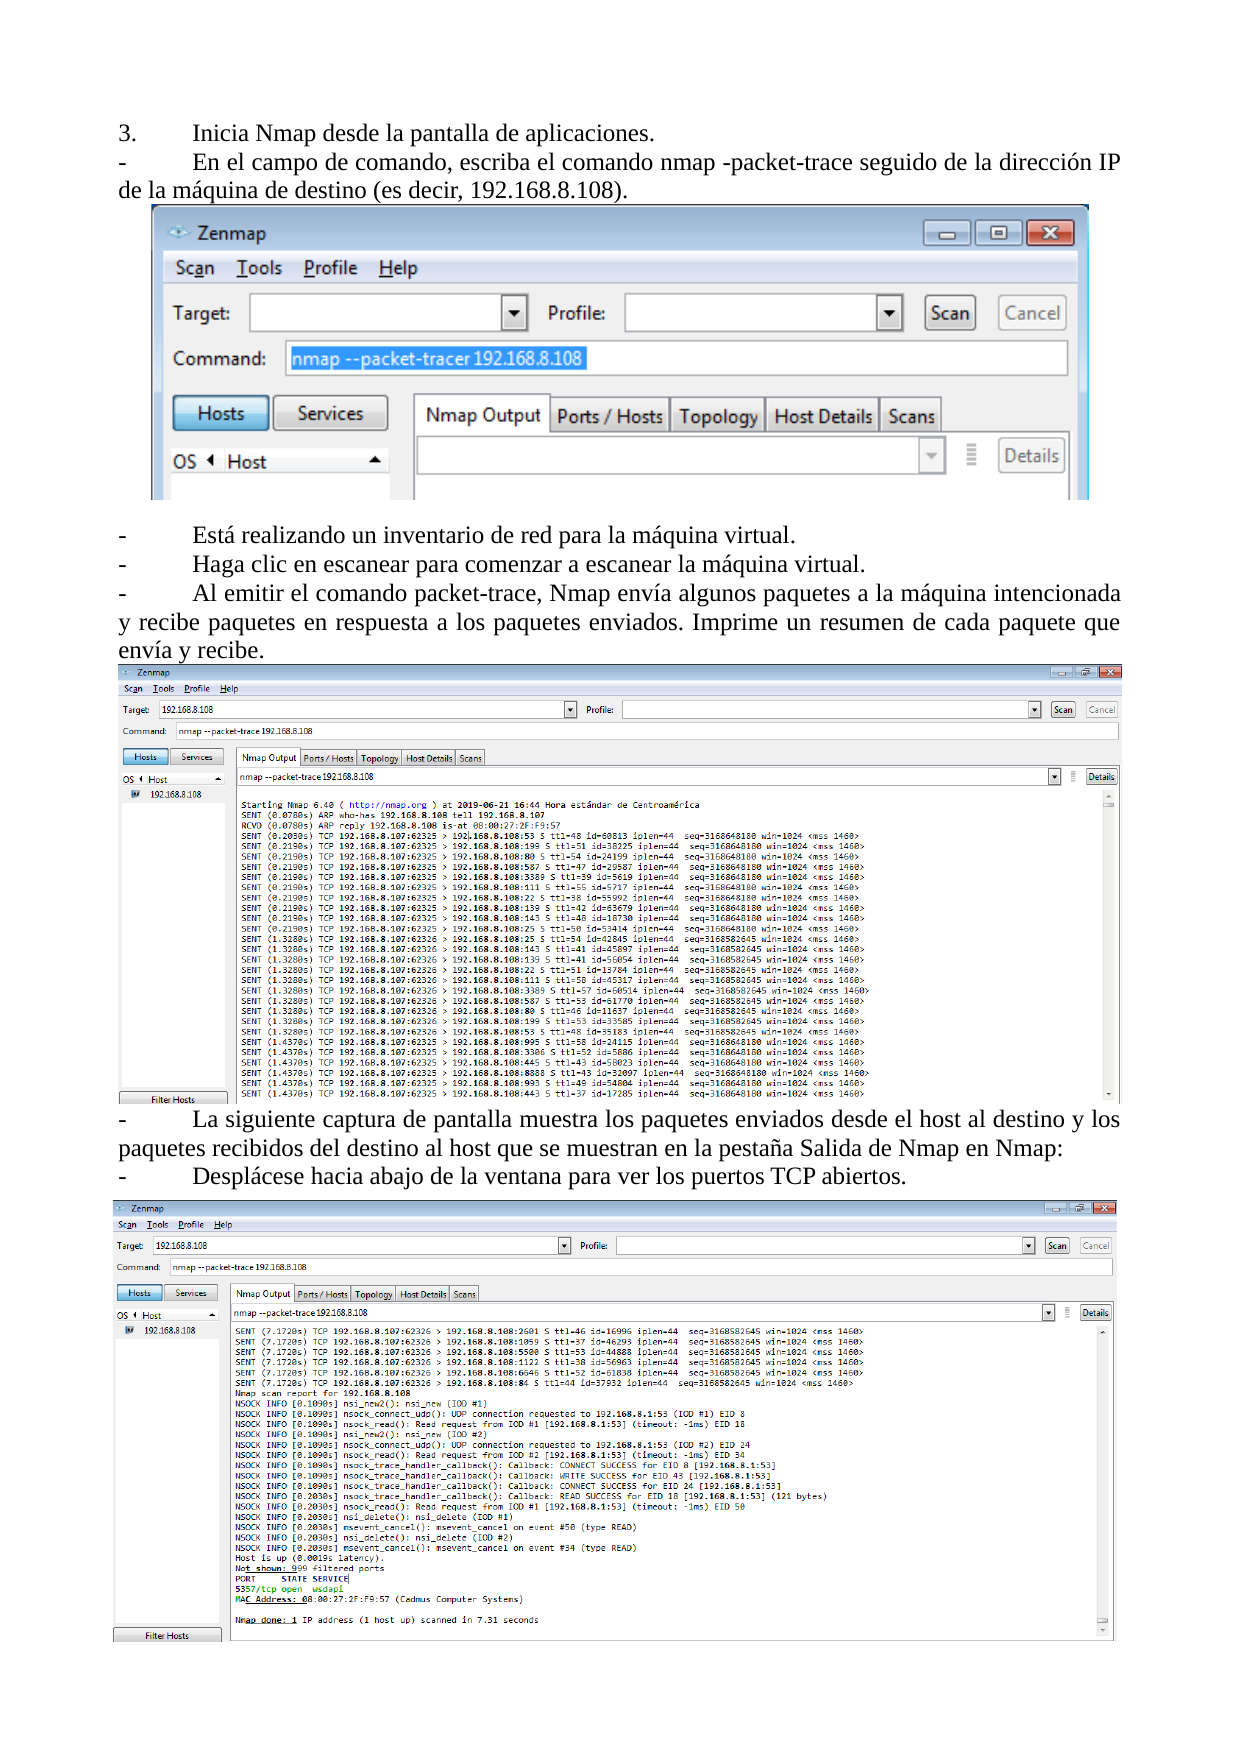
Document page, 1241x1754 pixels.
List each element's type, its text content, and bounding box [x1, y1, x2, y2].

text - Al emitir el comando packet-trace, Nmap envía algunos paquetes a la máquina intencionada y recibe paquetes en respuesta a los paquetes enviados. Imprime un resumen de cada paquete que envía y recibe. [118, 578, 1122, 664]
text - Desplácese hacia abajo de la ventana para ver los puertos TCP abiertos. [118, 1161, 1122, 1190]
picture [112, 1200, 1117, 1642]
text - La siguiente captura de pantalla muestra los paquetes enviados desde el host al destino y los paquetes recibidos del destino al host que se muestran en la pestaña Salida de Nmap en Nmap: [118, 1104, 1122, 1161]
text - En el campo de comando, escriba el comando nmap -packet-trace seguido de la dirección IP de la máquina de destino (es decir, 192.168.8.108). [118, 147, 1122, 204]
picture [118, 664, 1123, 1104]
text - Haga clic en escanear para comenzar a escanear la máquina virtual. [118, 549, 1122, 578]
picture [151, 204, 1089, 500]
text 3. Inicia Nmap desde la pantalla de aplicaciones. [118, 118, 1122, 147]
text - Está realizando un inventario de red para la máquina virtual. [118, 521, 1122, 549]
